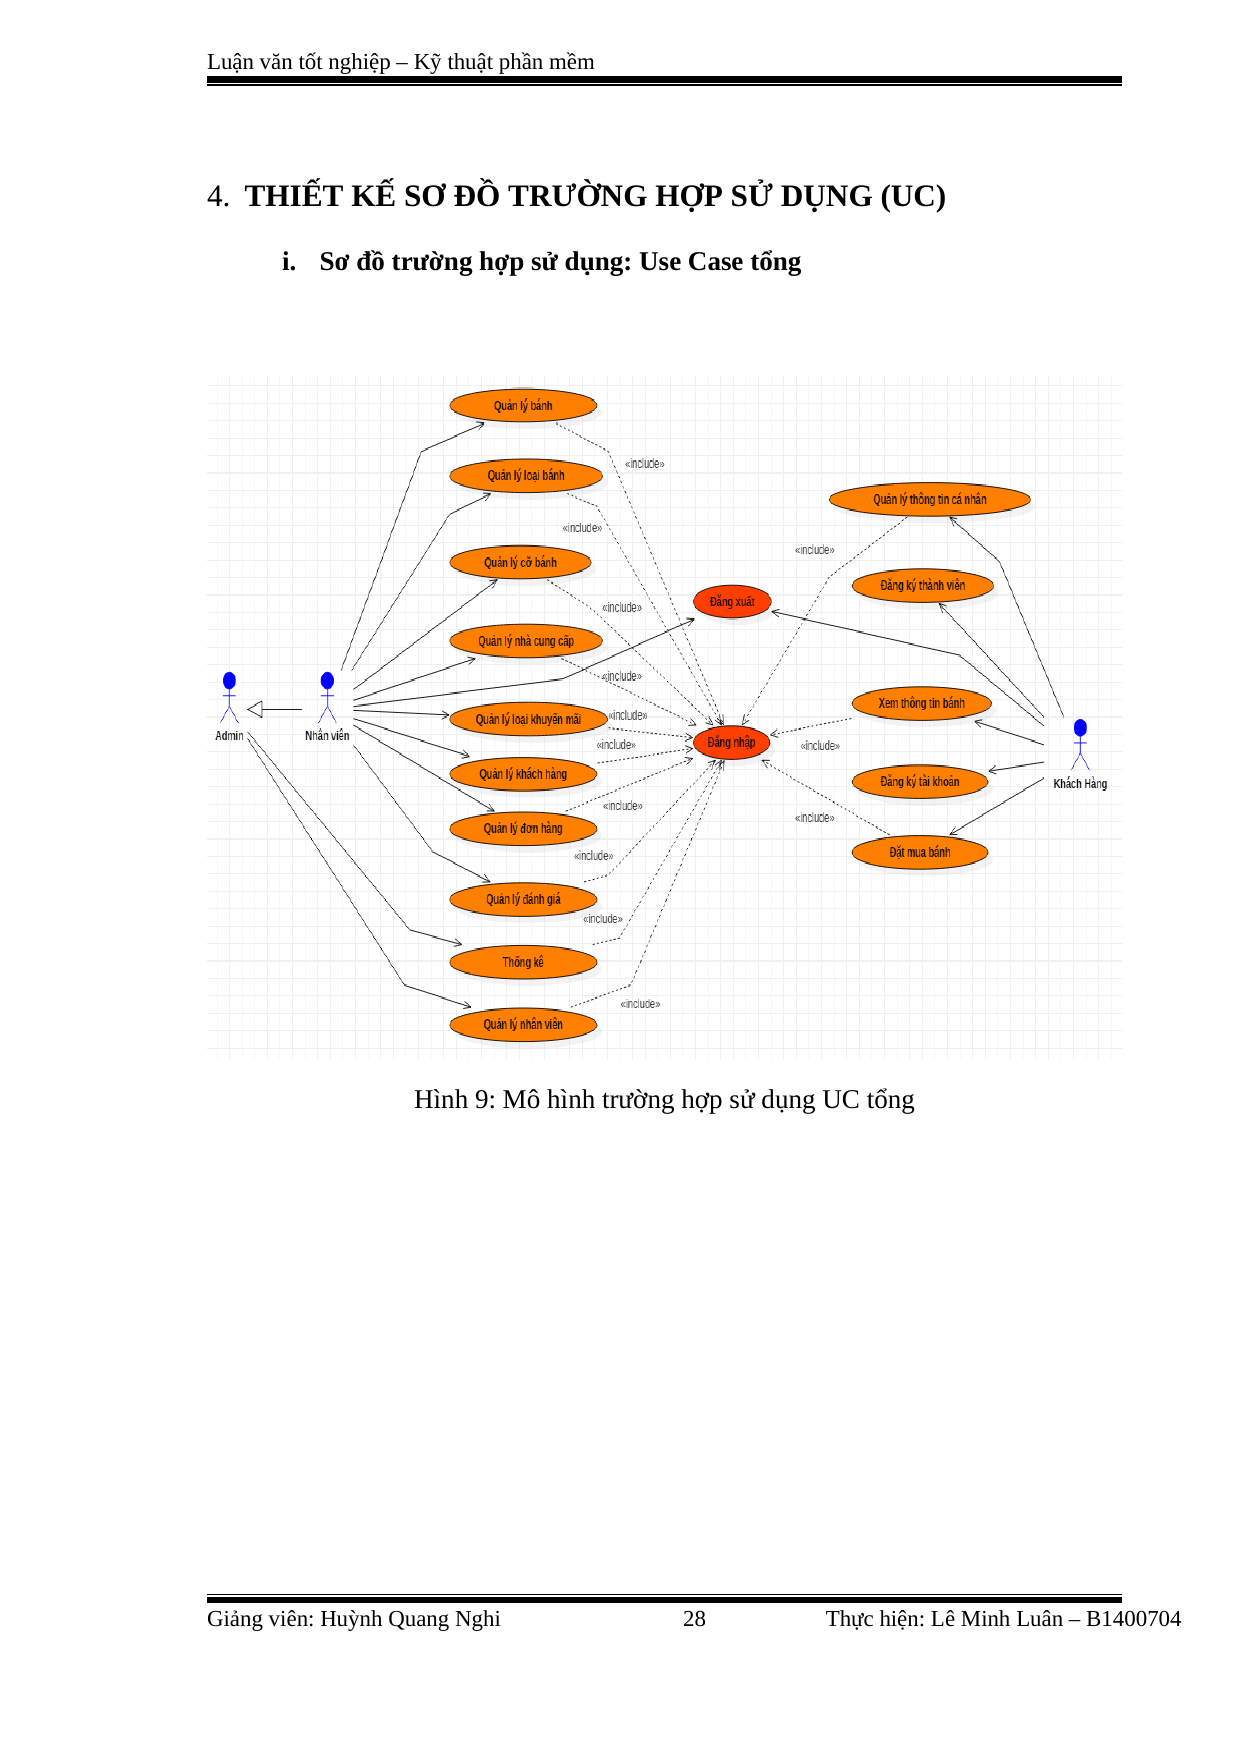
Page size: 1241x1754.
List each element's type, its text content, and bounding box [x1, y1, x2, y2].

subtitle Sơ đồ trường hợp sử dụng: Use Case tổng [282, 245, 1122, 276]
picture [206, 376, 1123, 1059]
subtitle THIẾT KẾ SƠ ĐỒ TRƯỜNG HỢP SỬ DỤNG (UC) [207, 177, 1122, 213]
